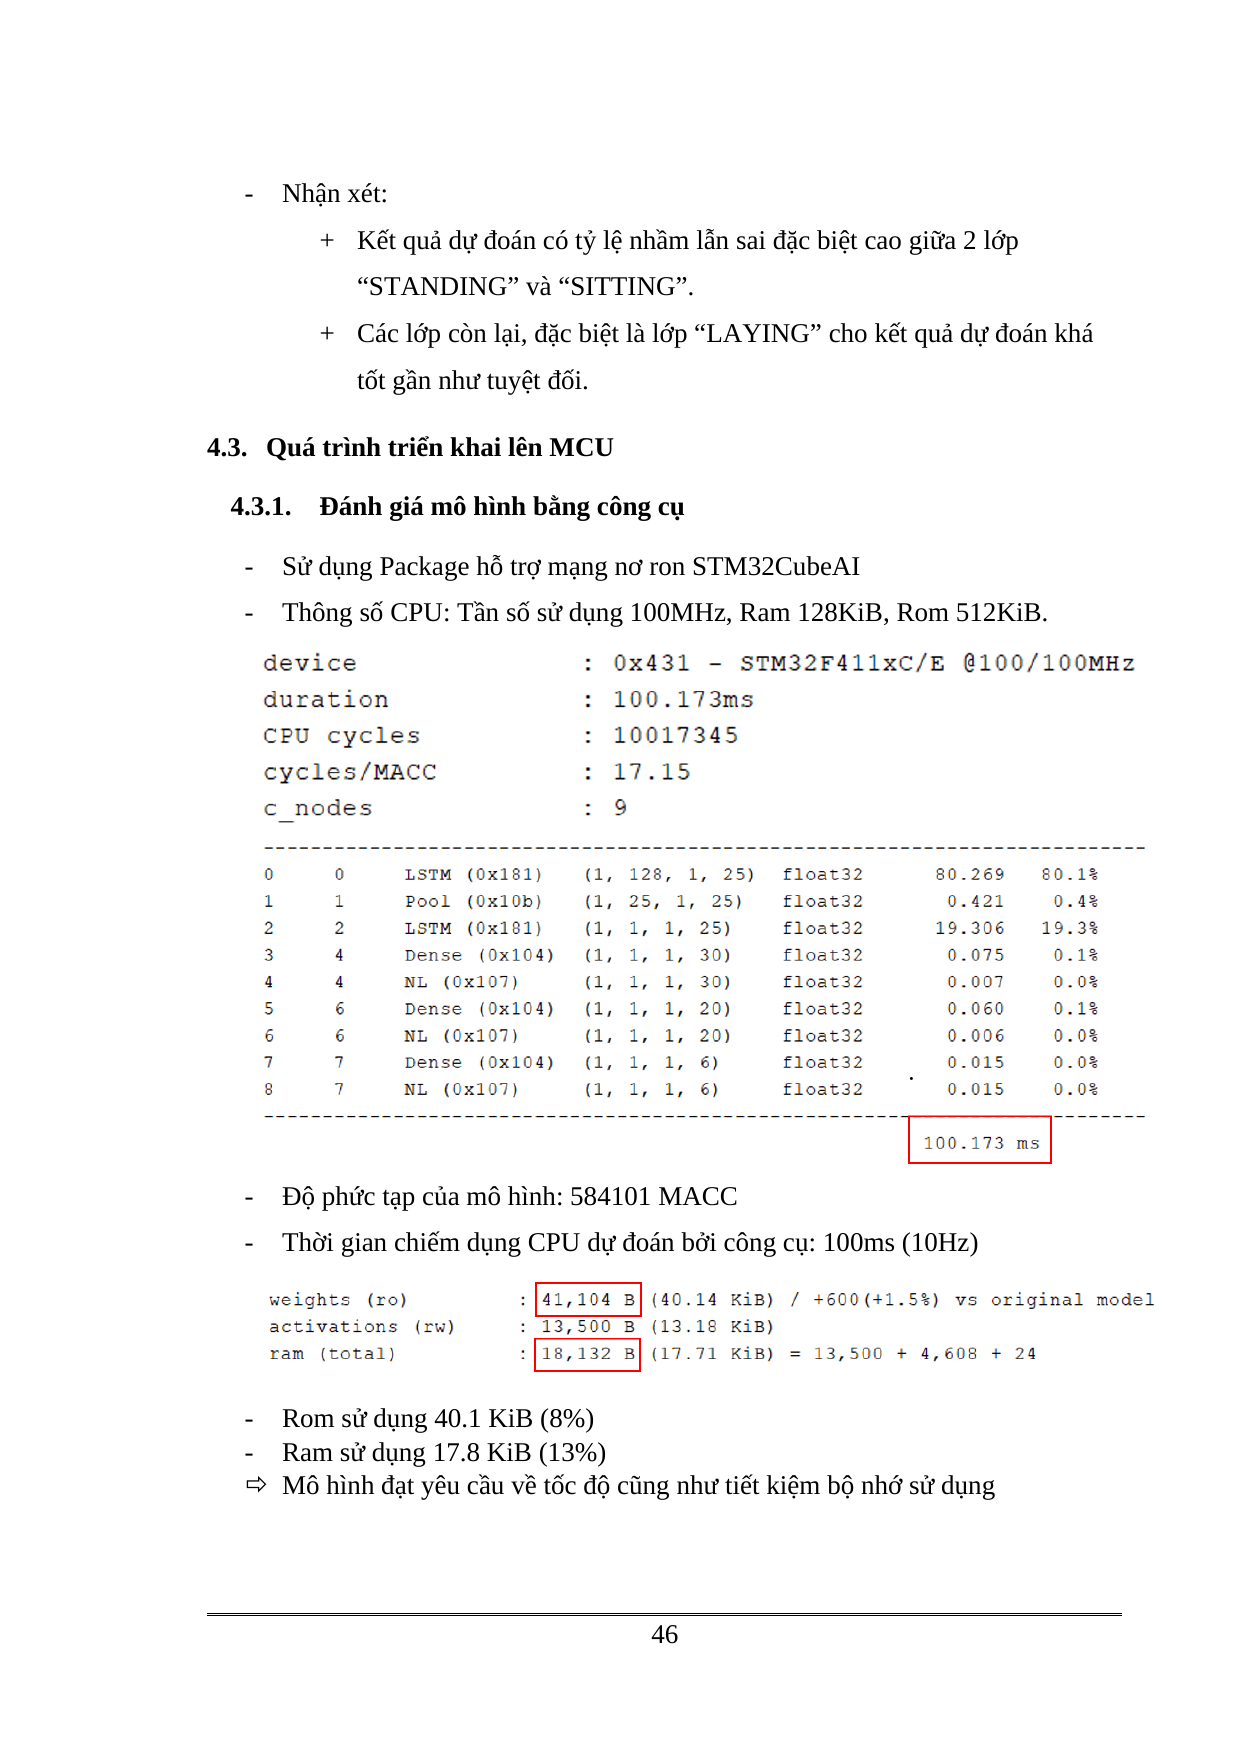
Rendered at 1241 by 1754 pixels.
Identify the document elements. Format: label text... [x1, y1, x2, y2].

text Sử dụng Package hỗ trợ mạng nơ ron STM32CubeAI [244, 550, 1122, 581]
list Ram sử dụng 17.8 KiB (13%) [244, 1436, 1122, 1467]
text Thông số CPU: Tần số sử dụng 100MHz, Ram 128KiB, Rom 512KiB. [244, 596, 1122, 627]
list Rom sử dụng 40.1 KiB (8%) [244, 1402, 1122, 1433]
list Mô hình đạt yêu cầu về tốc độ cũng như tiết kiệm bộ nhớ sử dụng [244, 1469, 1122, 1501]
text Thời gian chiếm dụng CPU dự đoán bởi công cụ: 100ms (10Hz) [244, 1226, 1122, 1257]
list Kết quả dự đoán có tỷ lệ nhầm lẫn sai đặc biệt cao giữa 2 lớp “STANDING” và “SITTING”. [319, 224, 1122, 302]
text Độ phức tạp của mô hình: 584101 MACC [244, 1180, 1122, 1211]
picture [244, 643, 1160, 1165]
picture [244, 1273, 1160, 1387]
list Các lớp còn lại, đặc biệt là lớp “LAYING” cho kết quả dự đoán khá tốt gần như tuyệt đối. [319, 317, 1122, 395]
subtitle Đánh giá mô hình bằng công cụ [230, 491, 1122, 522]
text Nhận xét: [244, 177, 1122, 208]
subtitle Quá trình triển khai lên MCU [207, 431, 1122, 462]
